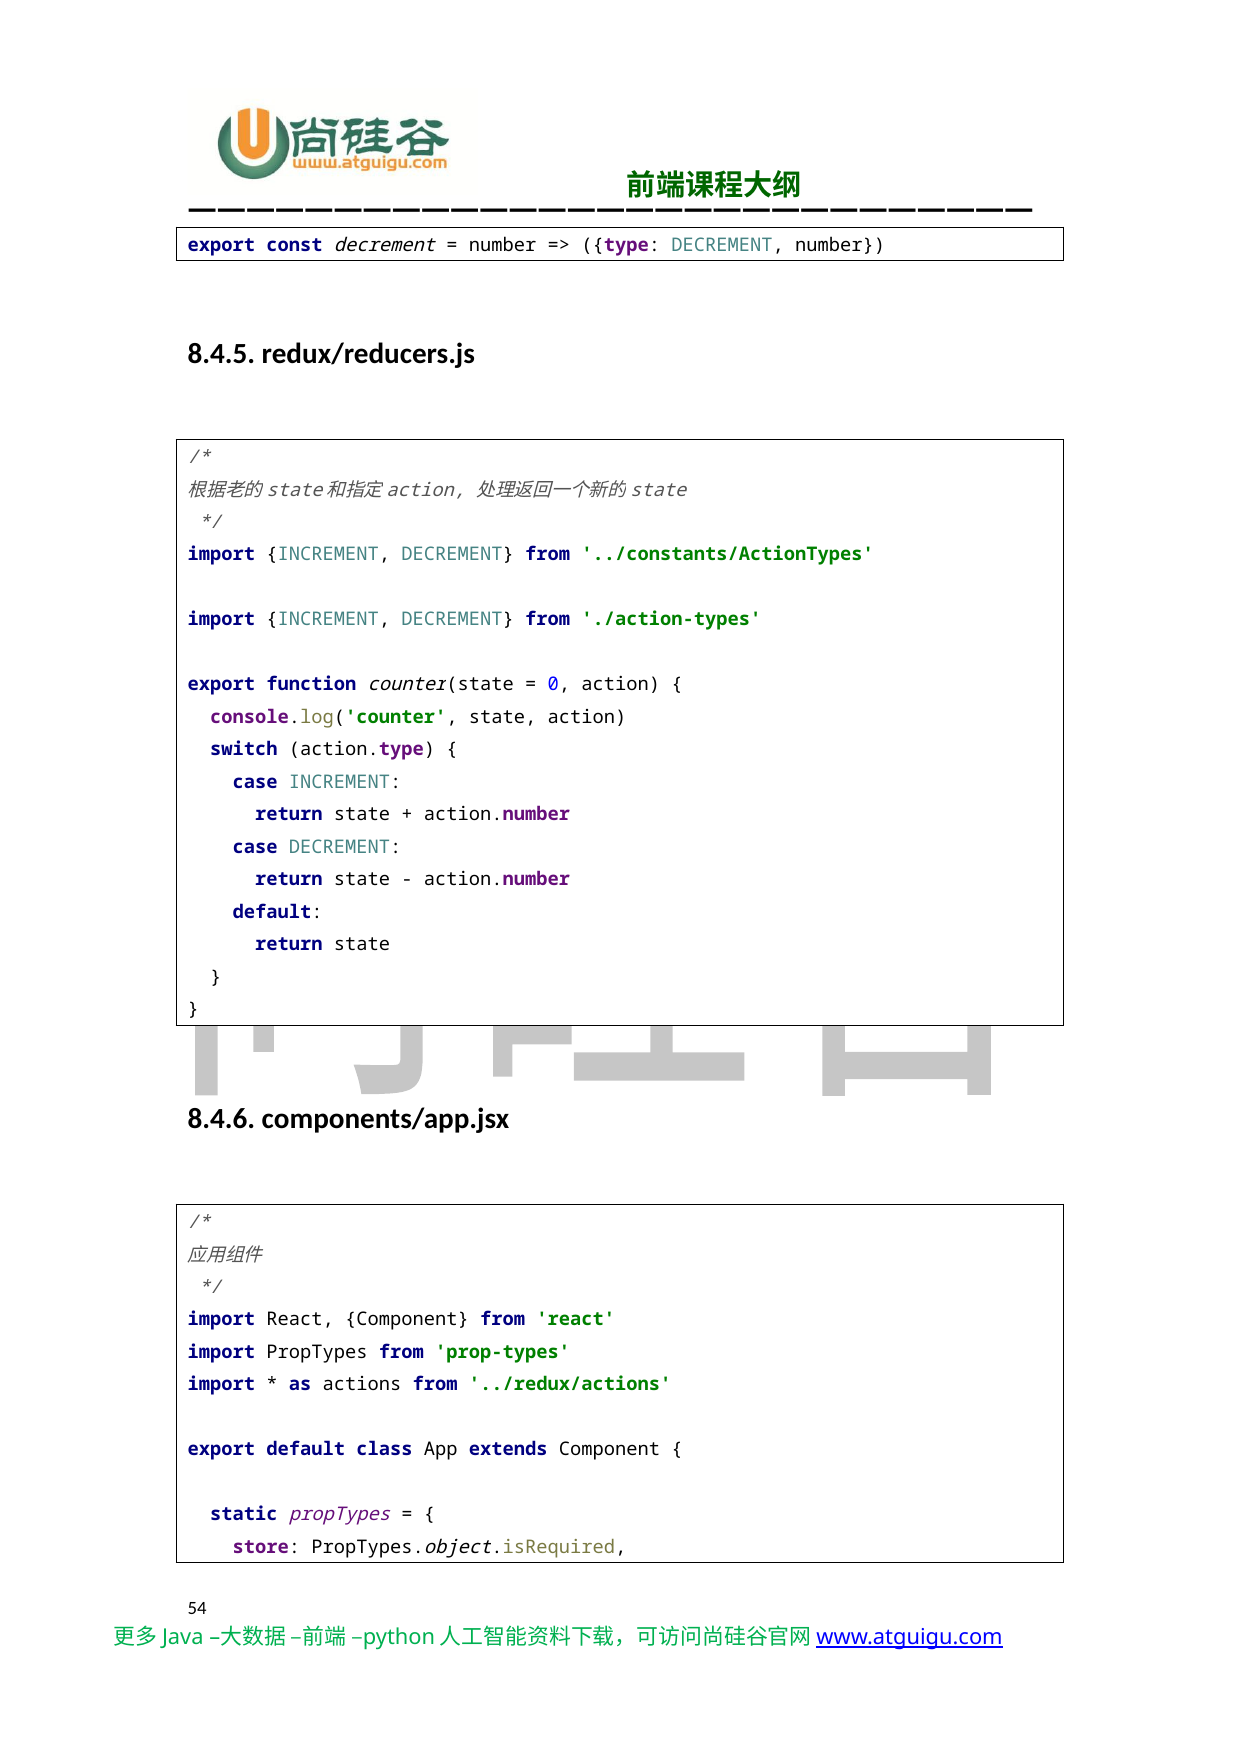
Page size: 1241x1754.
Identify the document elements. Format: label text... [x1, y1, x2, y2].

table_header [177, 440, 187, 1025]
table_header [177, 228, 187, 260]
picture [187, 88, 479, 195]
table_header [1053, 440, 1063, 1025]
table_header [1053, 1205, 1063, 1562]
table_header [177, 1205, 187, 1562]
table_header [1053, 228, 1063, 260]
subtitle 8.4.6. components/app.jsx [187, 1085, 1053, 1150]
subtitle 8.4.5. redux/reducers.js [187, 321, 1053, 386]
